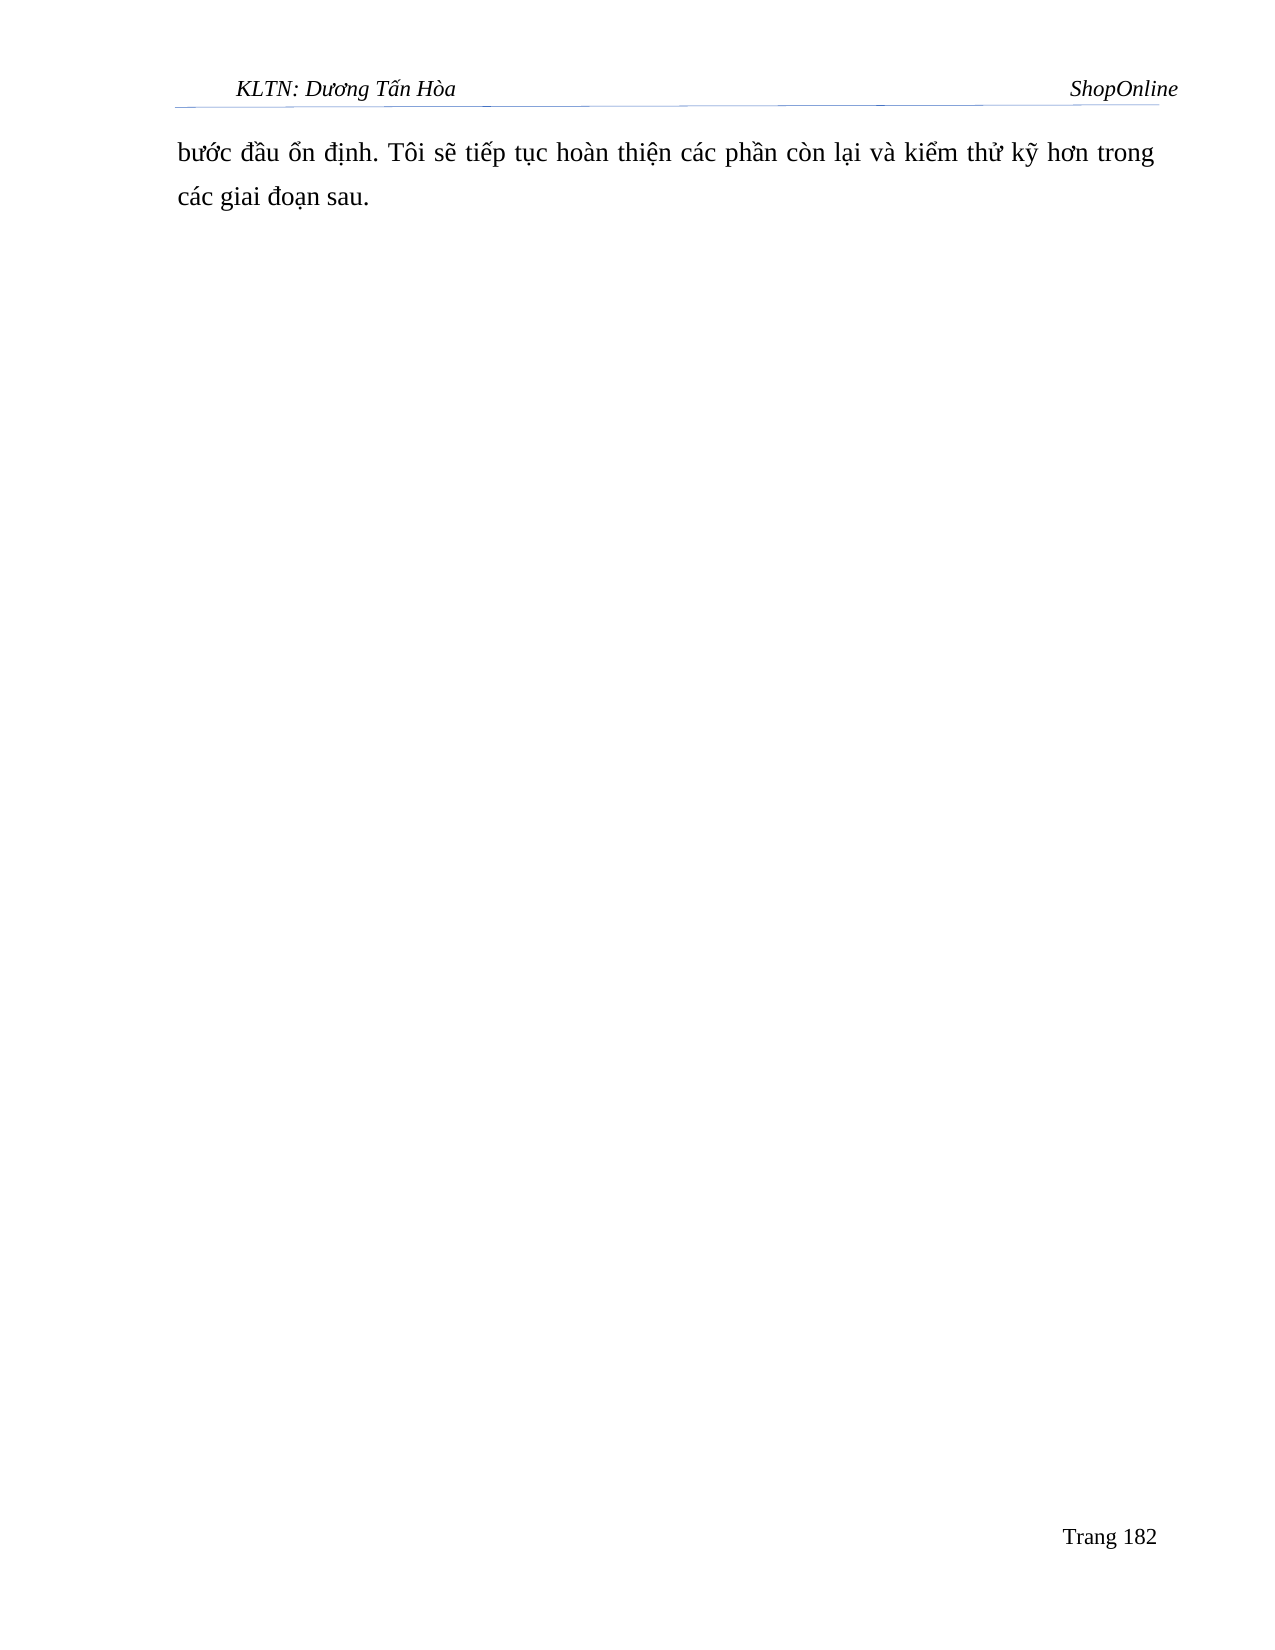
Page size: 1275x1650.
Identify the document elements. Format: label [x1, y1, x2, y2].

text [177, 127, 1157, 214]
